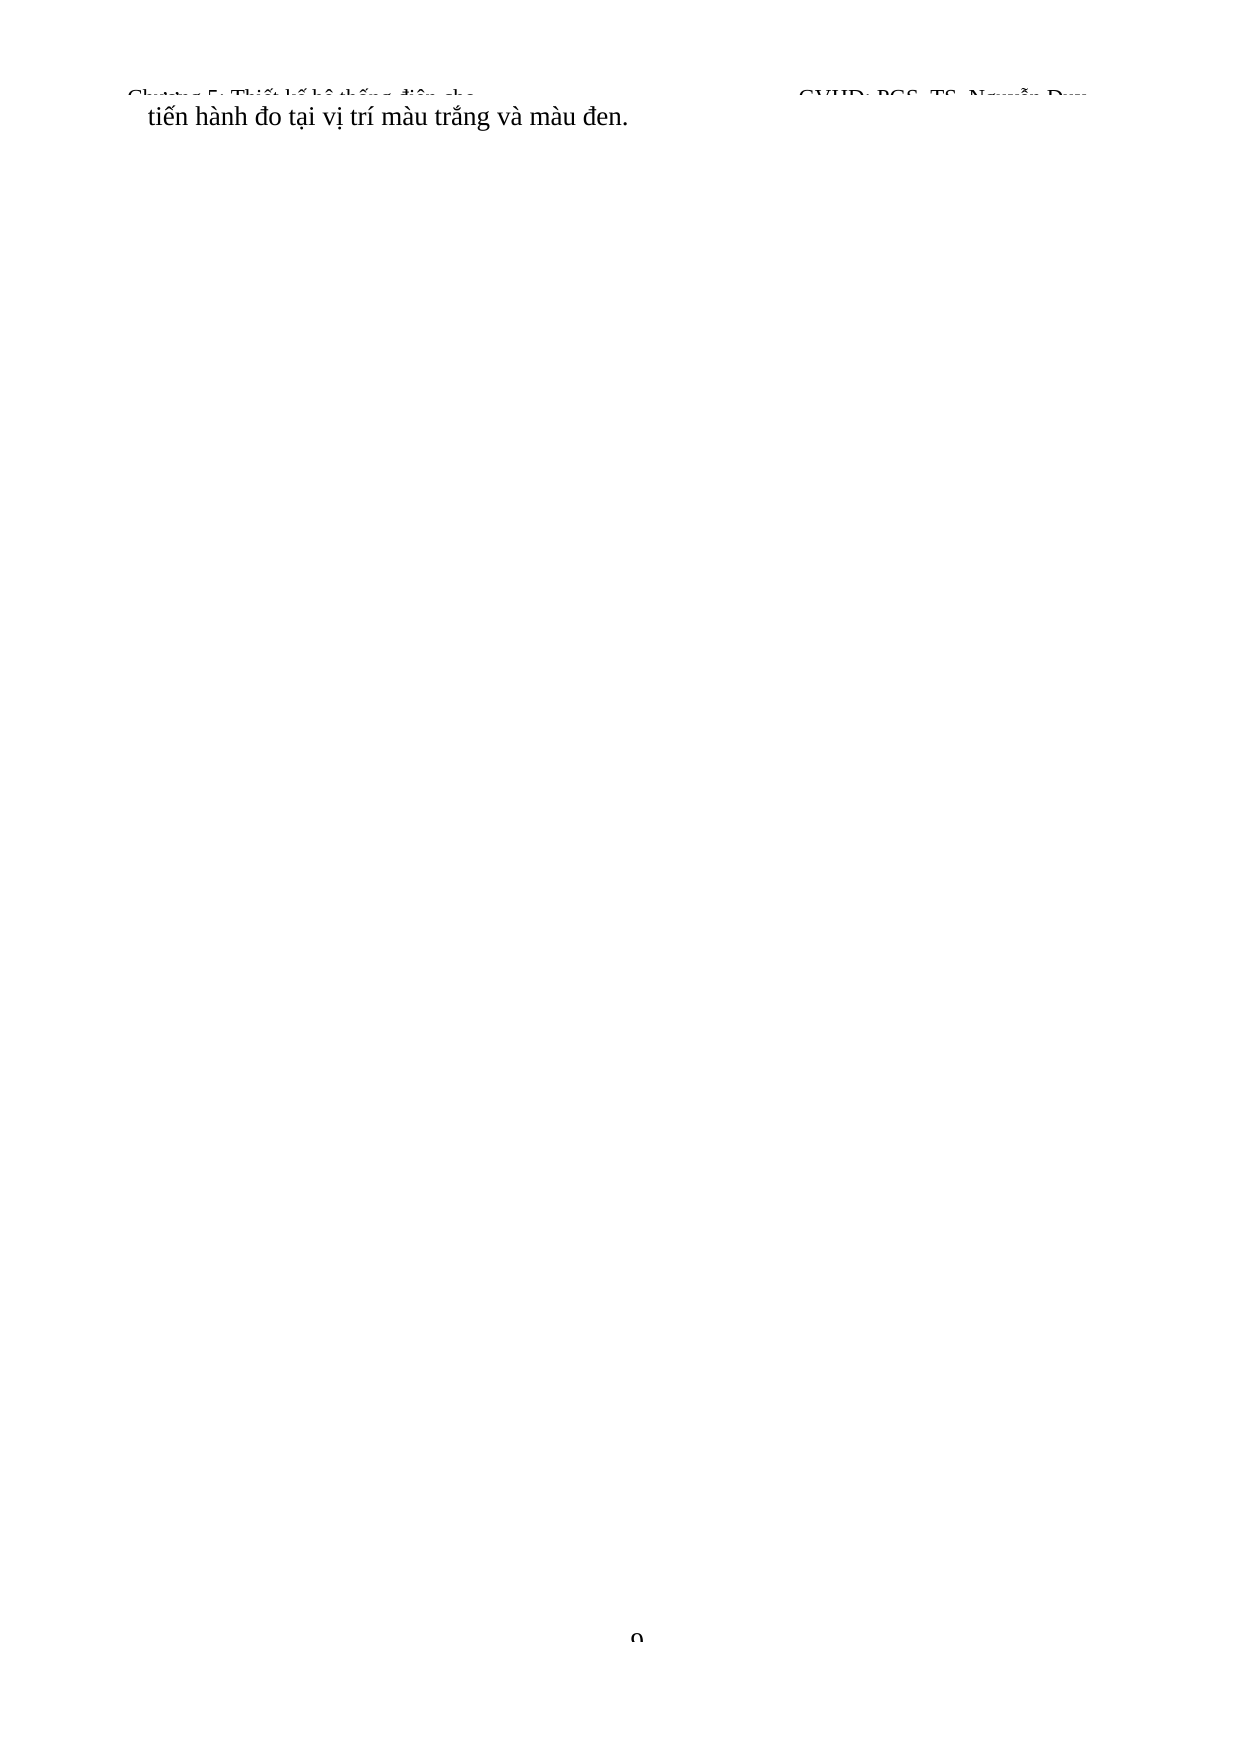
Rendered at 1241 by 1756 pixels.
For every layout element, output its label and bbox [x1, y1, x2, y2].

text [148, 100, 1144, 131]
